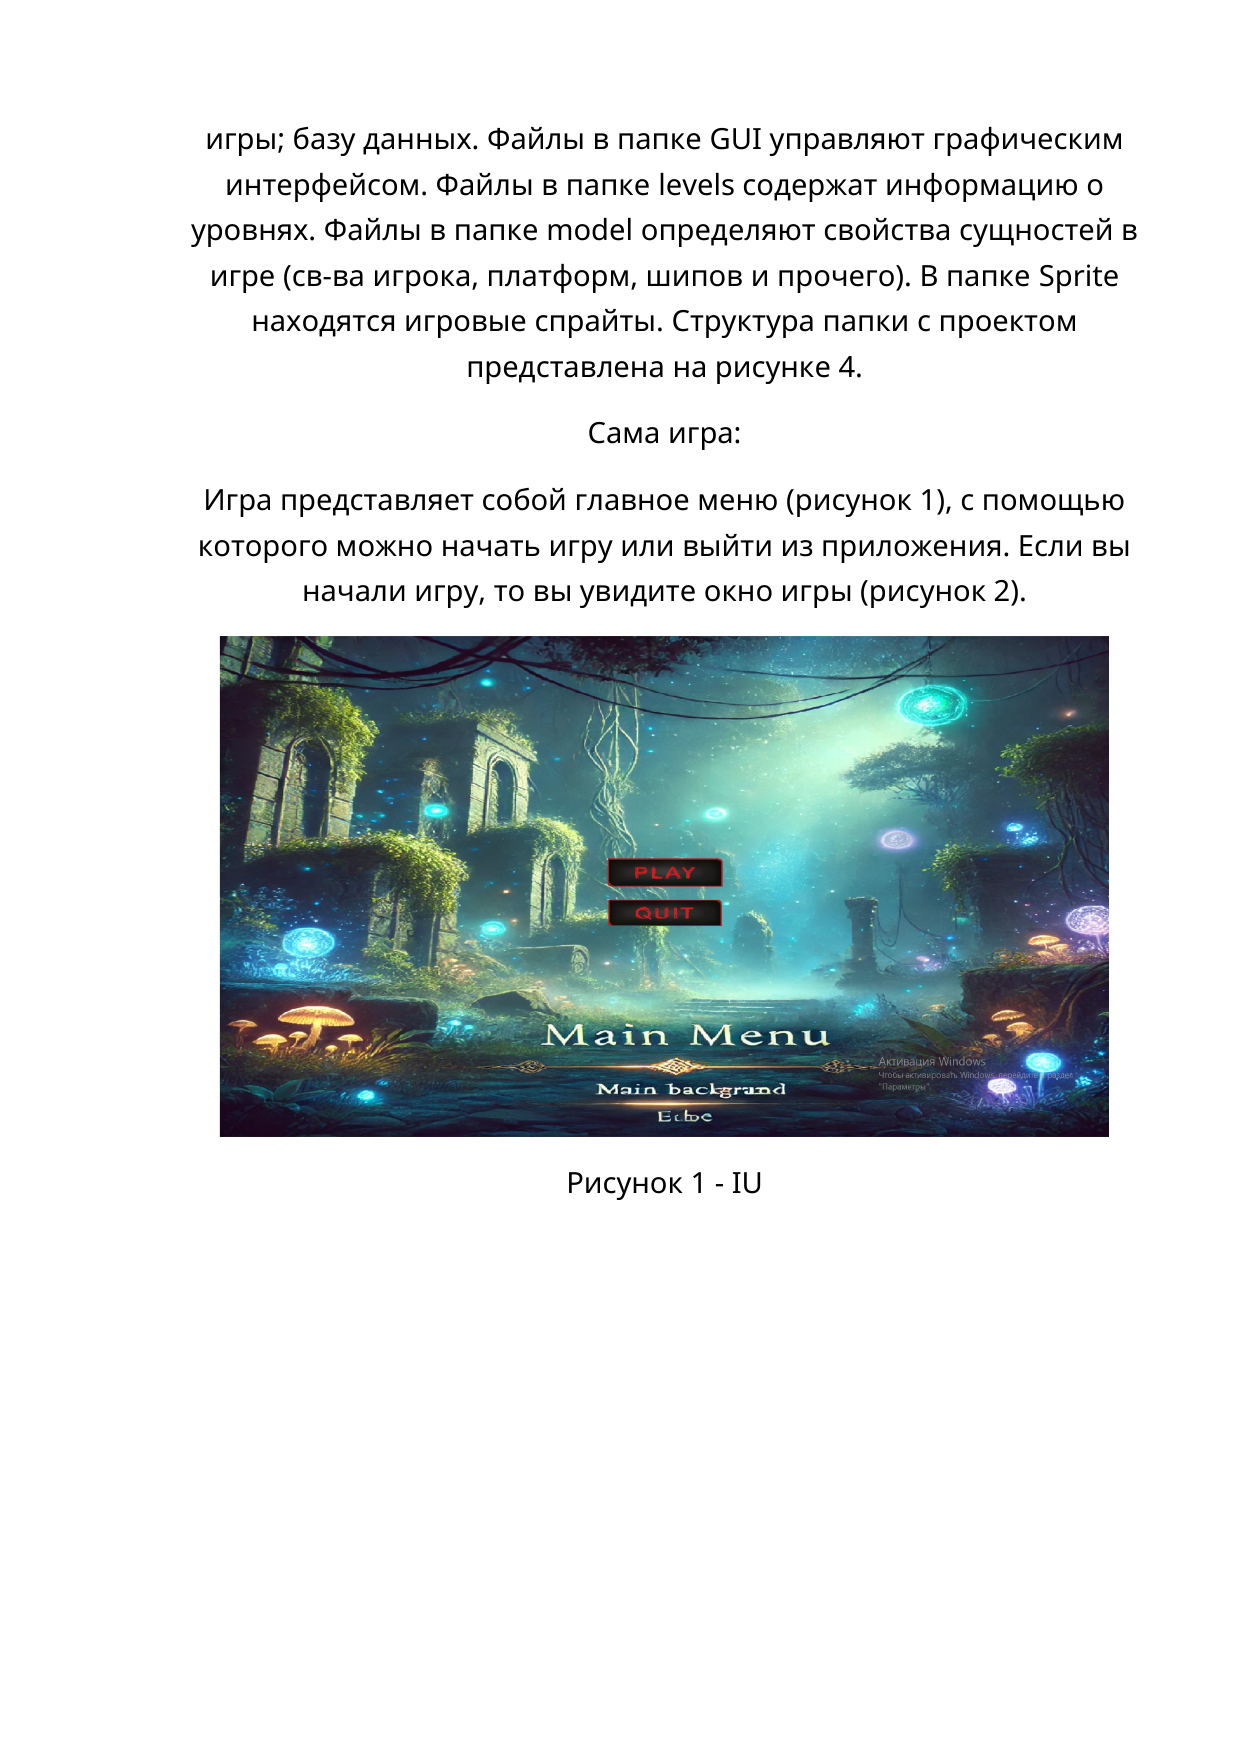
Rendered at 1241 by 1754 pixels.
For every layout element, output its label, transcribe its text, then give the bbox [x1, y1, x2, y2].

text Сама игра: [177, 413, 1152, 452]
picture [219, 636, 1109, 1137]
text Рисунок 1 - IU [177, 1162, 1152, 1202]
text Игра представляет собой главное меню (рисунок 1), с помощью которого можно начать игру или выйти из приложения. Если вы начали игру, то вы увидите окно игры (рисунок 2). [177, 479, 1152, 610]
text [177, 118, 1152, 386]
